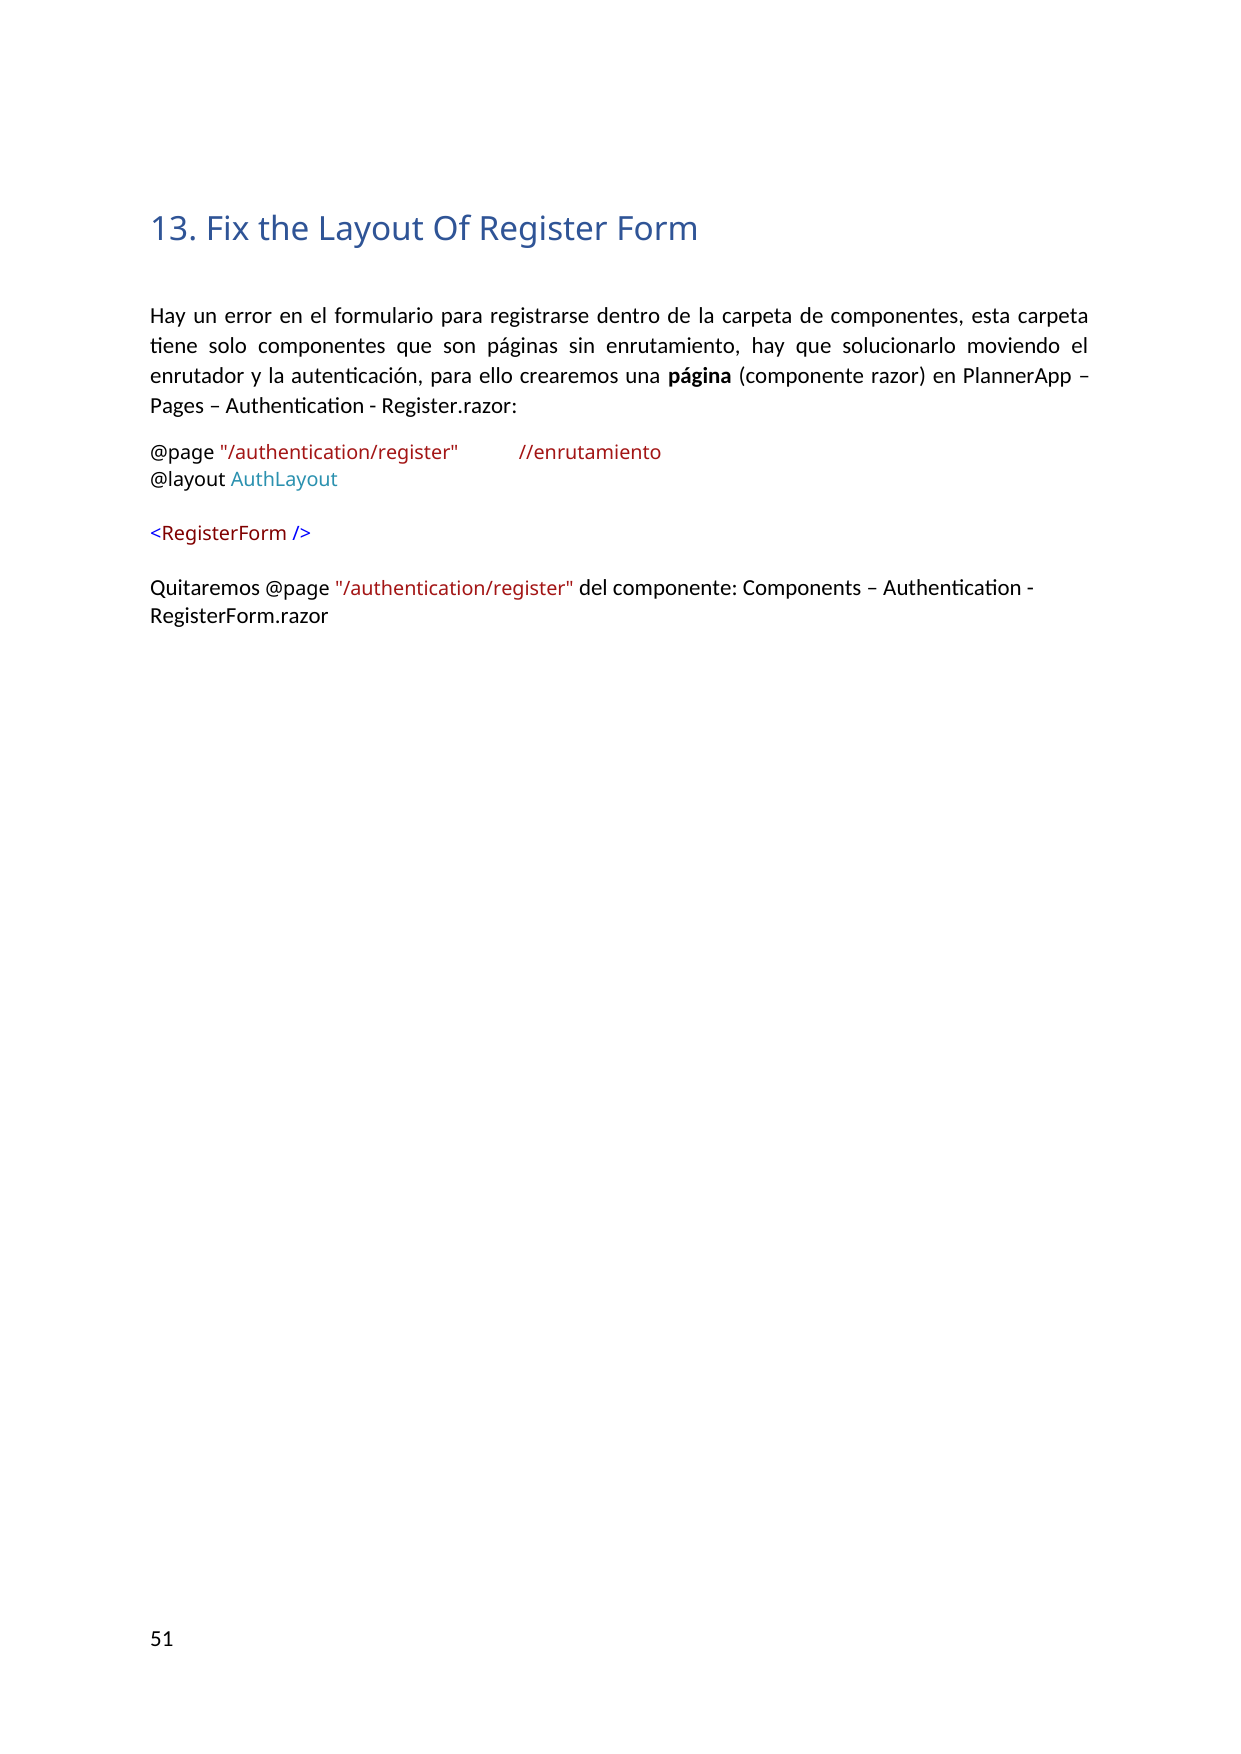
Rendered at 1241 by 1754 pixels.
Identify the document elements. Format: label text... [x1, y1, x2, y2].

subtitle 13. Fix the Layout Of Register Form [150, 205, 1090, 251]
text <RegisterForm /> [150, 519, 1090, 546]
text Quitaremos @page "/authentication/register" del componente: Components – Authentication - RegisterForm.razor [150, 573, 1090, 629]
text @layout AuthLayout [150, 466, 1090, 492]
text @page "/authentication/register" //enrutamiento [150, 438, 1090, 466]
text Hay un error en el formulario para registrarse dentro de la carpeta de componentes, esta carpeta tiene solo componentes que son páginas sin enrutamiento, hay que solucionarlo moviendo el enrutador y la autenticación, para ello crearemos una página (componente razor) en PlannerApp – Pages – Authentication - Register.razor: [150, 301, 1090, 420]
